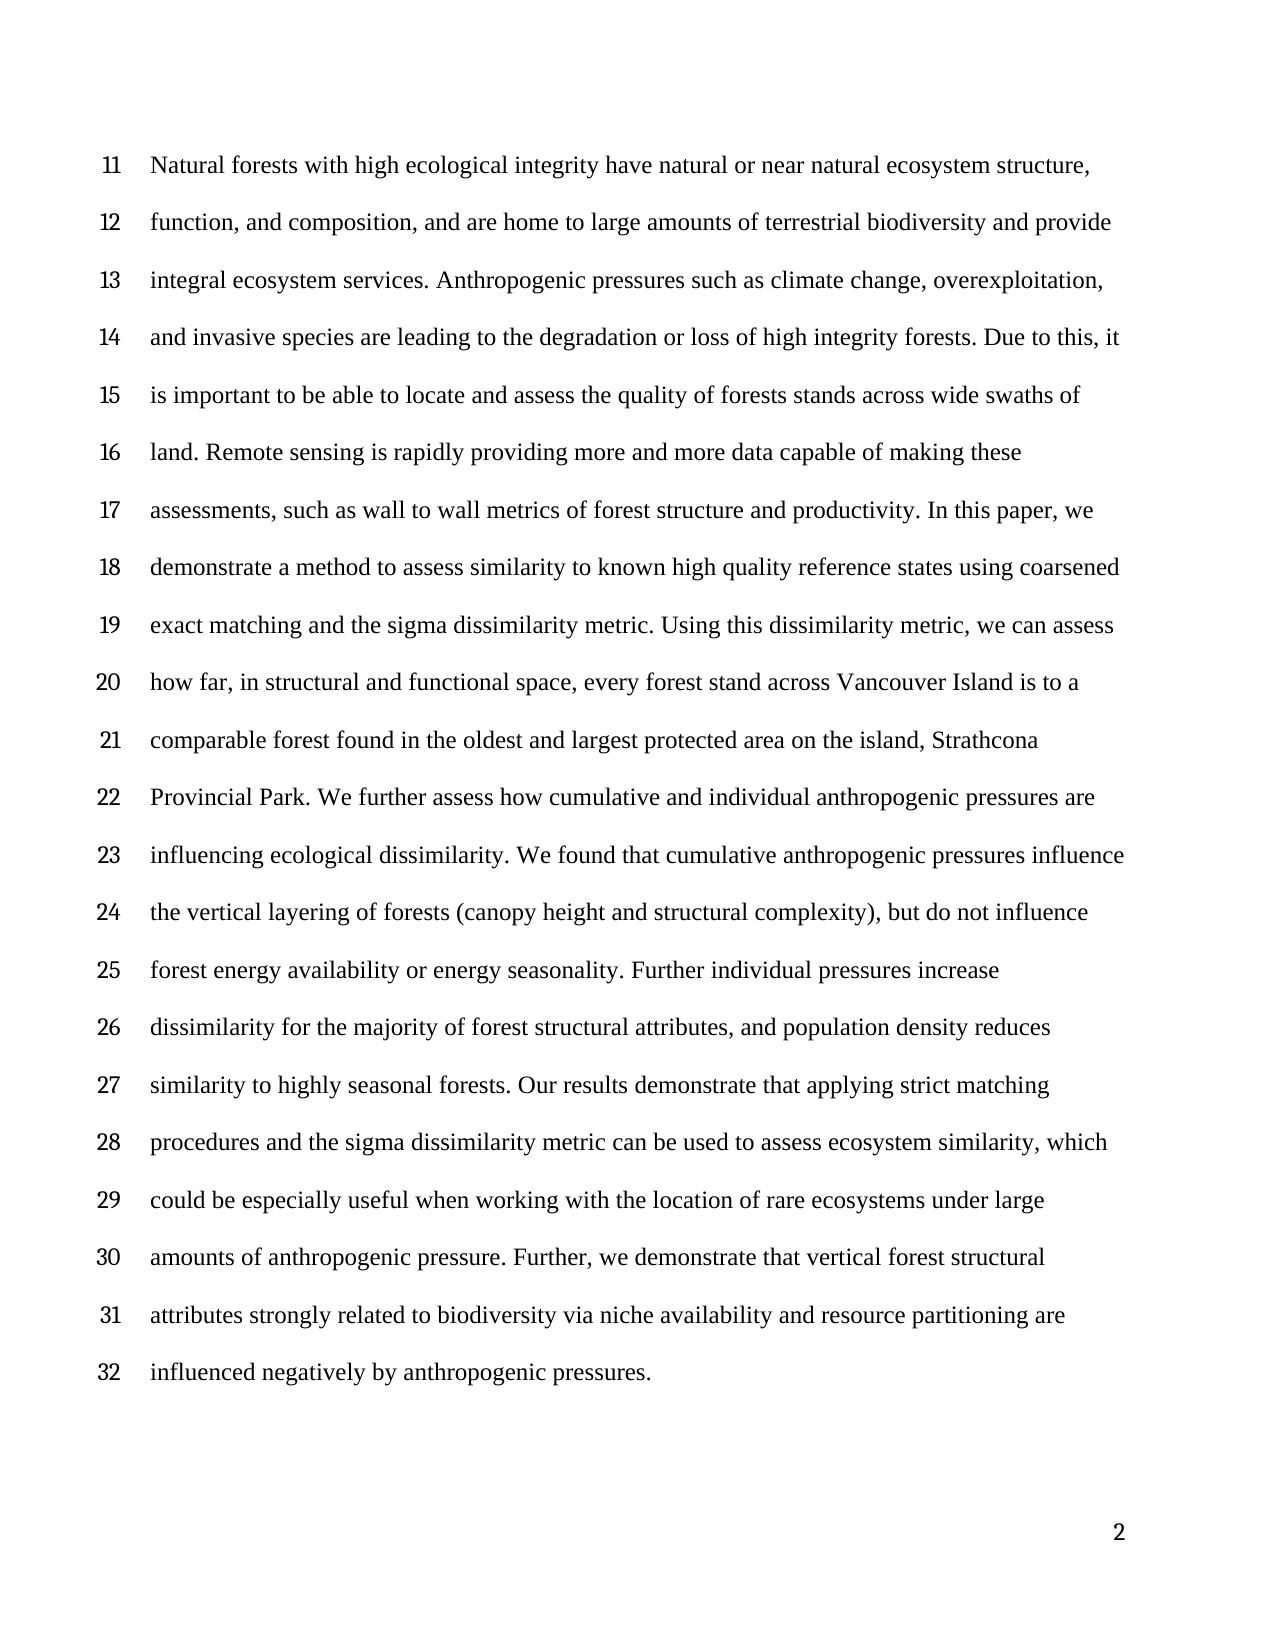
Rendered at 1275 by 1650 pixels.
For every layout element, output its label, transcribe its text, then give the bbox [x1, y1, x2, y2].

text Natural forests with high ecological integrity have natural or near natural ecosystem structure, function, and composition, and are home to large amounts of terrestrial biodiversity and provide integral ecosystem services. Anthropogenic pressures such as climate change, overexploitation, and invasive species are leading to the degradation or loss of high integrity forests. Due to this, it is important to be able to locate and assess the quality of forests stands across wide swaths of land. Remote sensing is rapidly providing more and more data capable of making these assessments, such as wall to wall metrics of forest structure and productivity. In this paper, we demonstrate a method to assess similarity to known high quality reference states using coarsened exact matching and the sigma dissimilarity metric. Using this dissimilarity metric, we can assess how far, in structural and functional space, every forest stand across Vancouver Island is to a comparable forest found in the oldest and largest protected area on the island, Strathcona Provincial Park. We further assess how cumulative and individual anthropogenic pressures are influencing ecological dissimilarity. We found that cumulative anthropogenic pressures influence the vertical layering of forests (canopy height and structural complexity), but do not influence forest energy availability or energy seasonality. Further individual pressures increase dissimilarity for the majority of forest structural attributes, and population density reduces similarity to highly seasonal forests. Our results demonstrate that applying strict matching procedures and the sigma dissimilarity metric can be used to assess ecosystem similarity, which could be especially useful when working with the location of rare ecosystems under large amounts of anthropogenic pressure. Further, we demonstrate that vertical forest structural attributes strongly related to biodiversity via niche availability and resource partitioning are influenced negatively by anthropogenic pressures. [150, 150, 1125, 1386]
